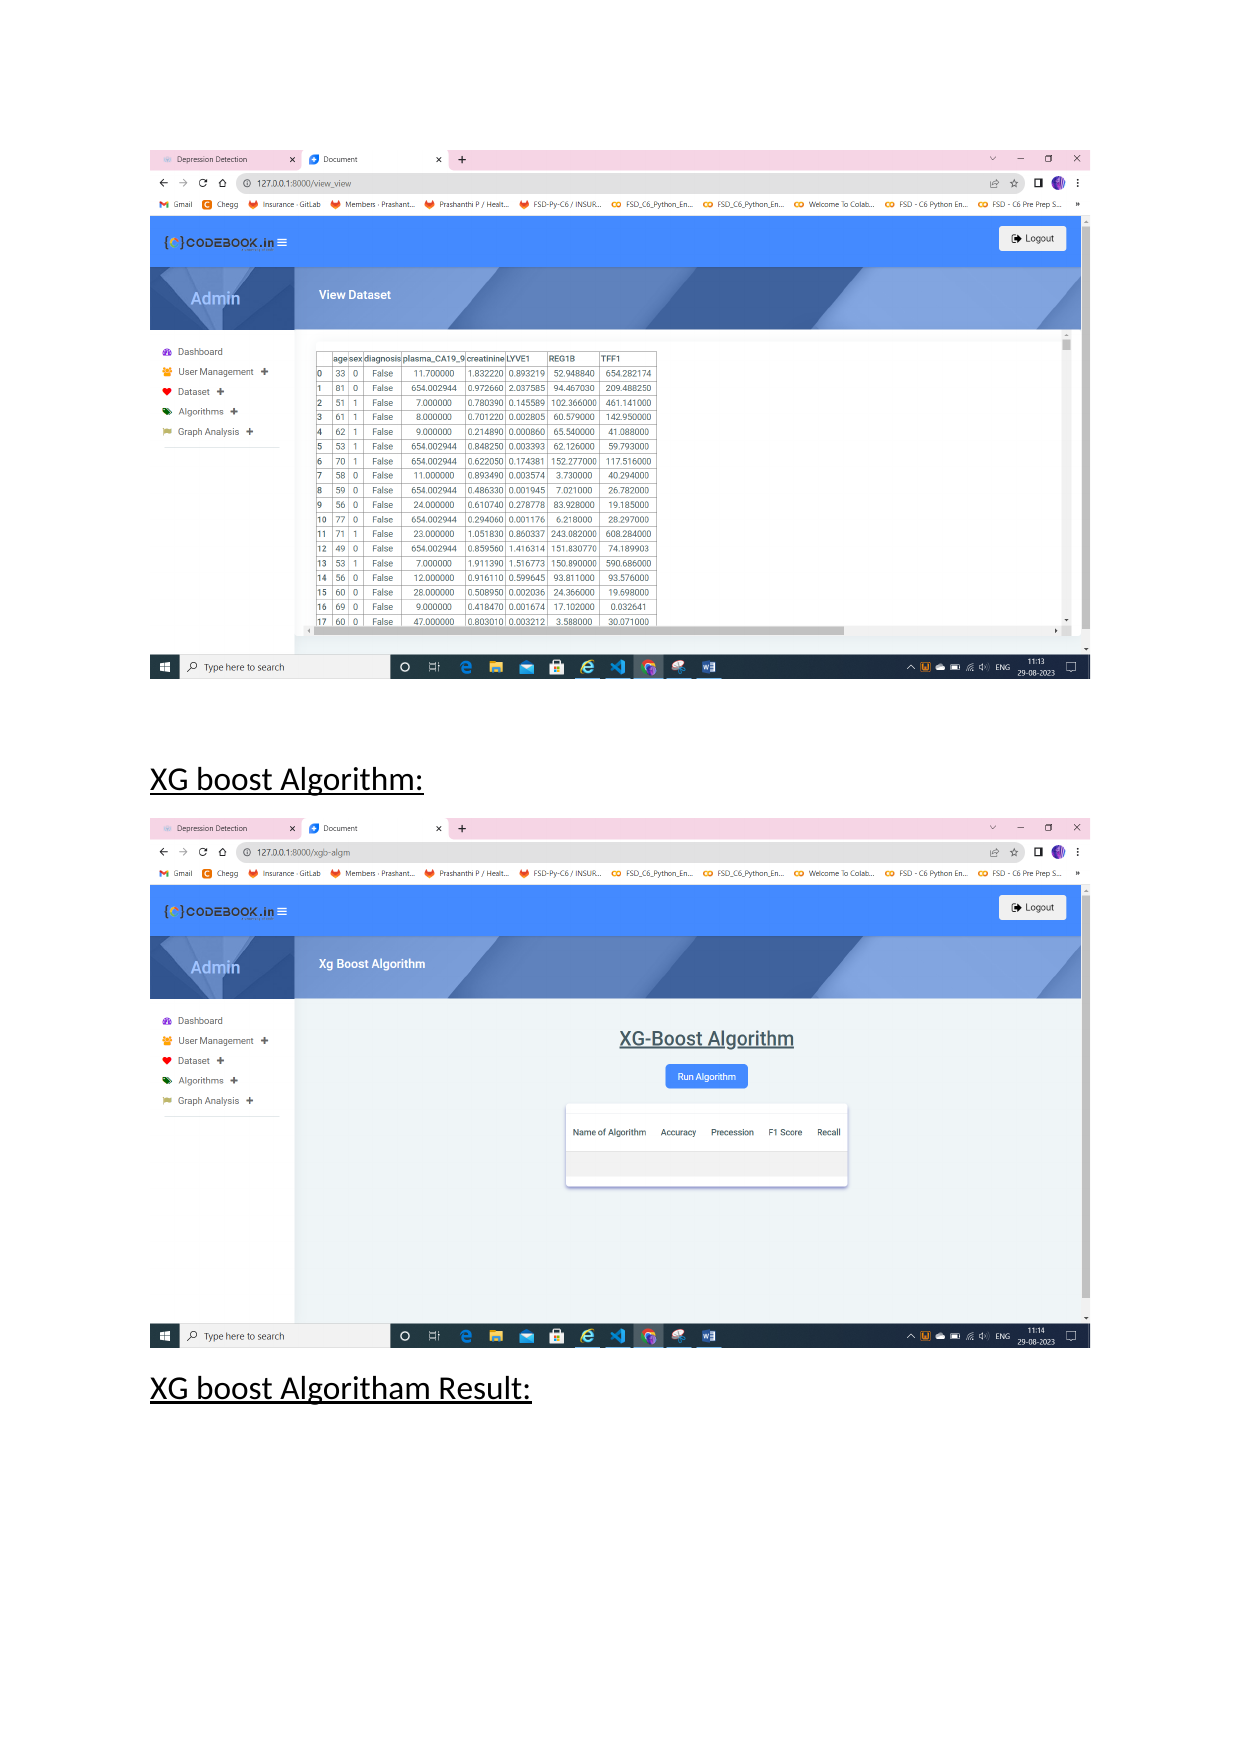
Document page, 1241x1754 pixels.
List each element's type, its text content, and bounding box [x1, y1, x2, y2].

text XG boost Algoritham Result: [150, 1367, 1090, 1407]
text XG boost Algorithm: [150, 758, 1090, 799]
picture [150, 150, 1091, 679]
picture [150, 818, 1091, 1348]
